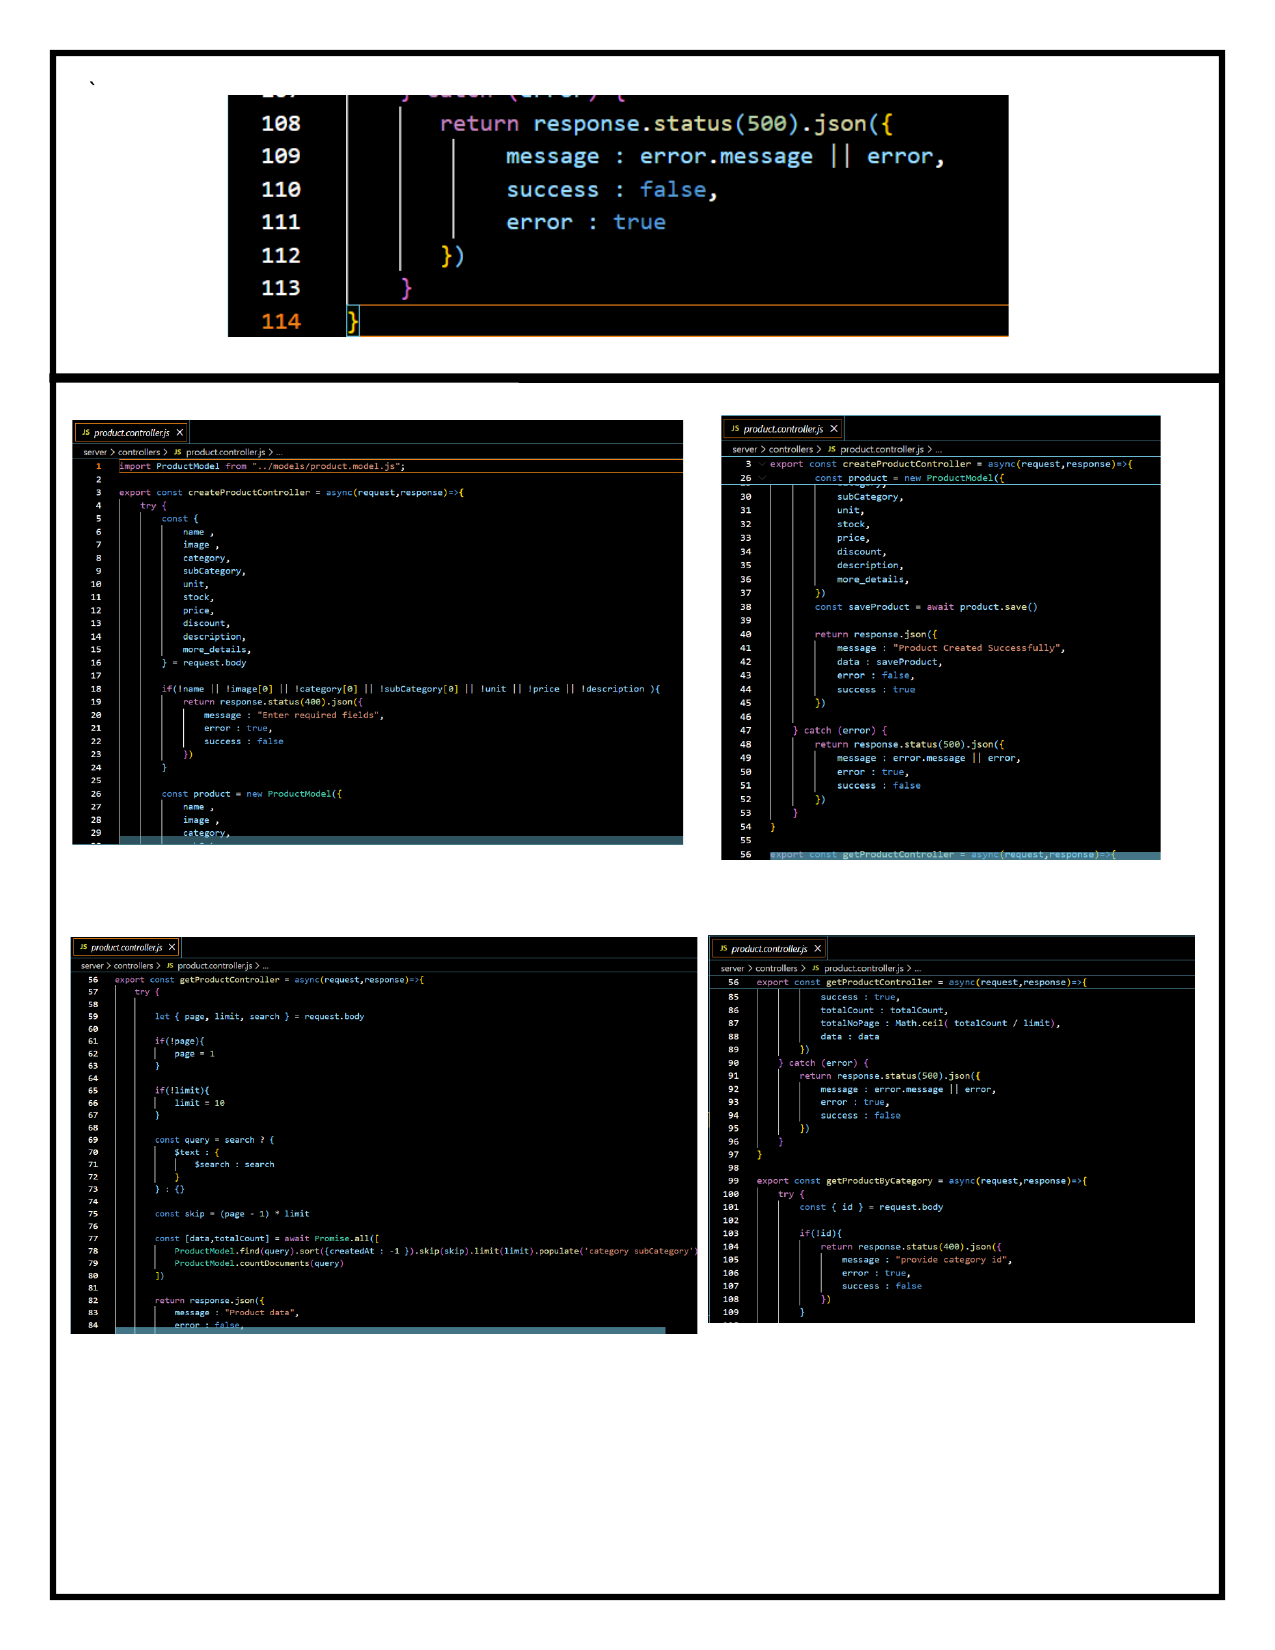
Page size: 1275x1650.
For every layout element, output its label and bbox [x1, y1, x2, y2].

picture [72, 420, 684, 845]
picture [227, 95, 1009, 337]
picture [70, 937, 698, 1334]
picture [721, 415, 1161, 860]
picture [708, 935, 1195, 1323]
